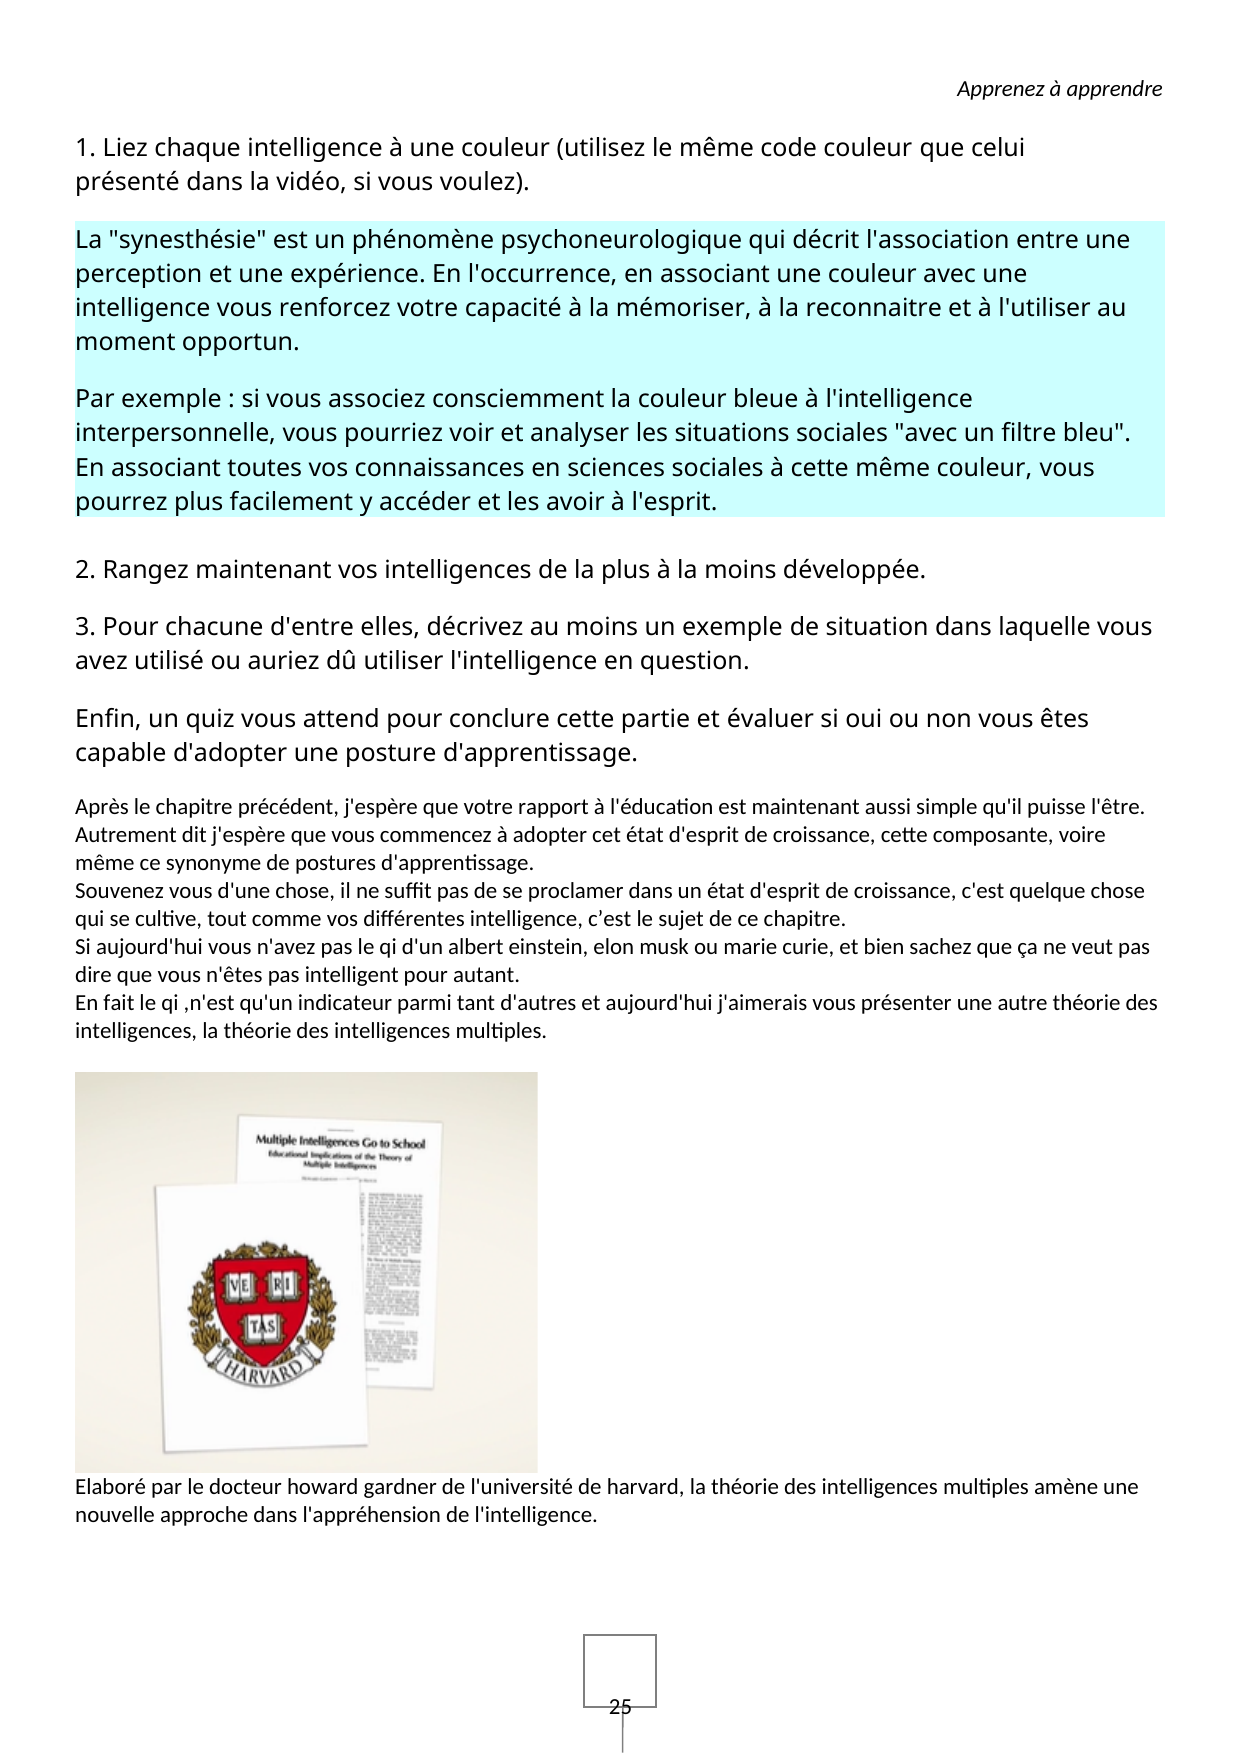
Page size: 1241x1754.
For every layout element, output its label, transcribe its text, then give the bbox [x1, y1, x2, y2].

text Elaboré par le docteur howard gardner de l'université de harvard, la théorie des intelligences multiples amène une nouvelle approche dans l'appréhension de l'intelligence. [75, 1472, 1165, 1528]
text 1. Liez chaque intelligence à une couleur (utilisez le même code couleur que celui présenté dans la vidéo, si vous voulez). [75, 130, 1165, 198]
picture [75, 1072, 538, 1473]
text Par exemple : si vous associez consciemment la couleur bleue à l'intelligence interpersonnelle, vous pourriez voir et analyser les situations sociales "avec un filtre bleu". En associant toutes vos connaissances en sciences sociales à cette même couleur, vous pourrez plus facilement y accéder et les avoir à l'esprit. [75, 381, 1165, 517]
text 2. Rangez maintenant vos intelligences de la plus à la moins développée. [75, 551, 1165, 585]
text Enfin, un quiz vous attend pour conclure cette partie et évaluer si oui ou non vous êtes capable d'adopter une posture d'apprentissage. [75, 700, 1165, 768]
text Si aujourd'hui vous n'avez pas le qi d'un albert einstein, elon musk ou marie curie, et bien sachez que ça ne veut pas dire que vous n'êtes pas intelligent pour autant. [75, 932, 1165, 988]
text Souvenez vous d'une chose, il ne suffit pas de se proclamer dans un état d'esprit de croissance, c'est quelque chose qui se cultive, tout comme vos différentes intelligence, c’est le sujet de ce chapitre. [75, 876, 1165, 932]
text Après le chapitre précédent, j'espère que votre rapport à l'éducation est maintenant aussi simple qu'il puisse l'être. Autrement dit j'espère que vous commencez à adopter cet état d'esprit de croissance, cette composante, voire même ce synonyme de postures d'apprentissage. [75, 792, 1165, 876]
text 3. Pour chacune d'entre elles, décrivez au moins un exemple de situation dans laquelle vous avez utilisé ou auriez dû utiliser l'intelligence en question. [75, 609, 1165, 677]
text La "synesthésie" est un phénomène psychoneurologique qui décrit l'association entre une perception et une expérience. En l'occurrence, en associant une couleur avec une intelligence vous renforcez votre capacité à la mémoriser, à la reconnaitre et à l'utiliser au moment opportun. [75, 221, 1165, 358]
text En fait le qi ,n'est qu'un indicateur parmi tant d'autres et aujourd'hui j'aimerais vous présenter une autre théorie des intelligences, la théorie des intelligences multiples. [75, 988, 1165, 1044]
